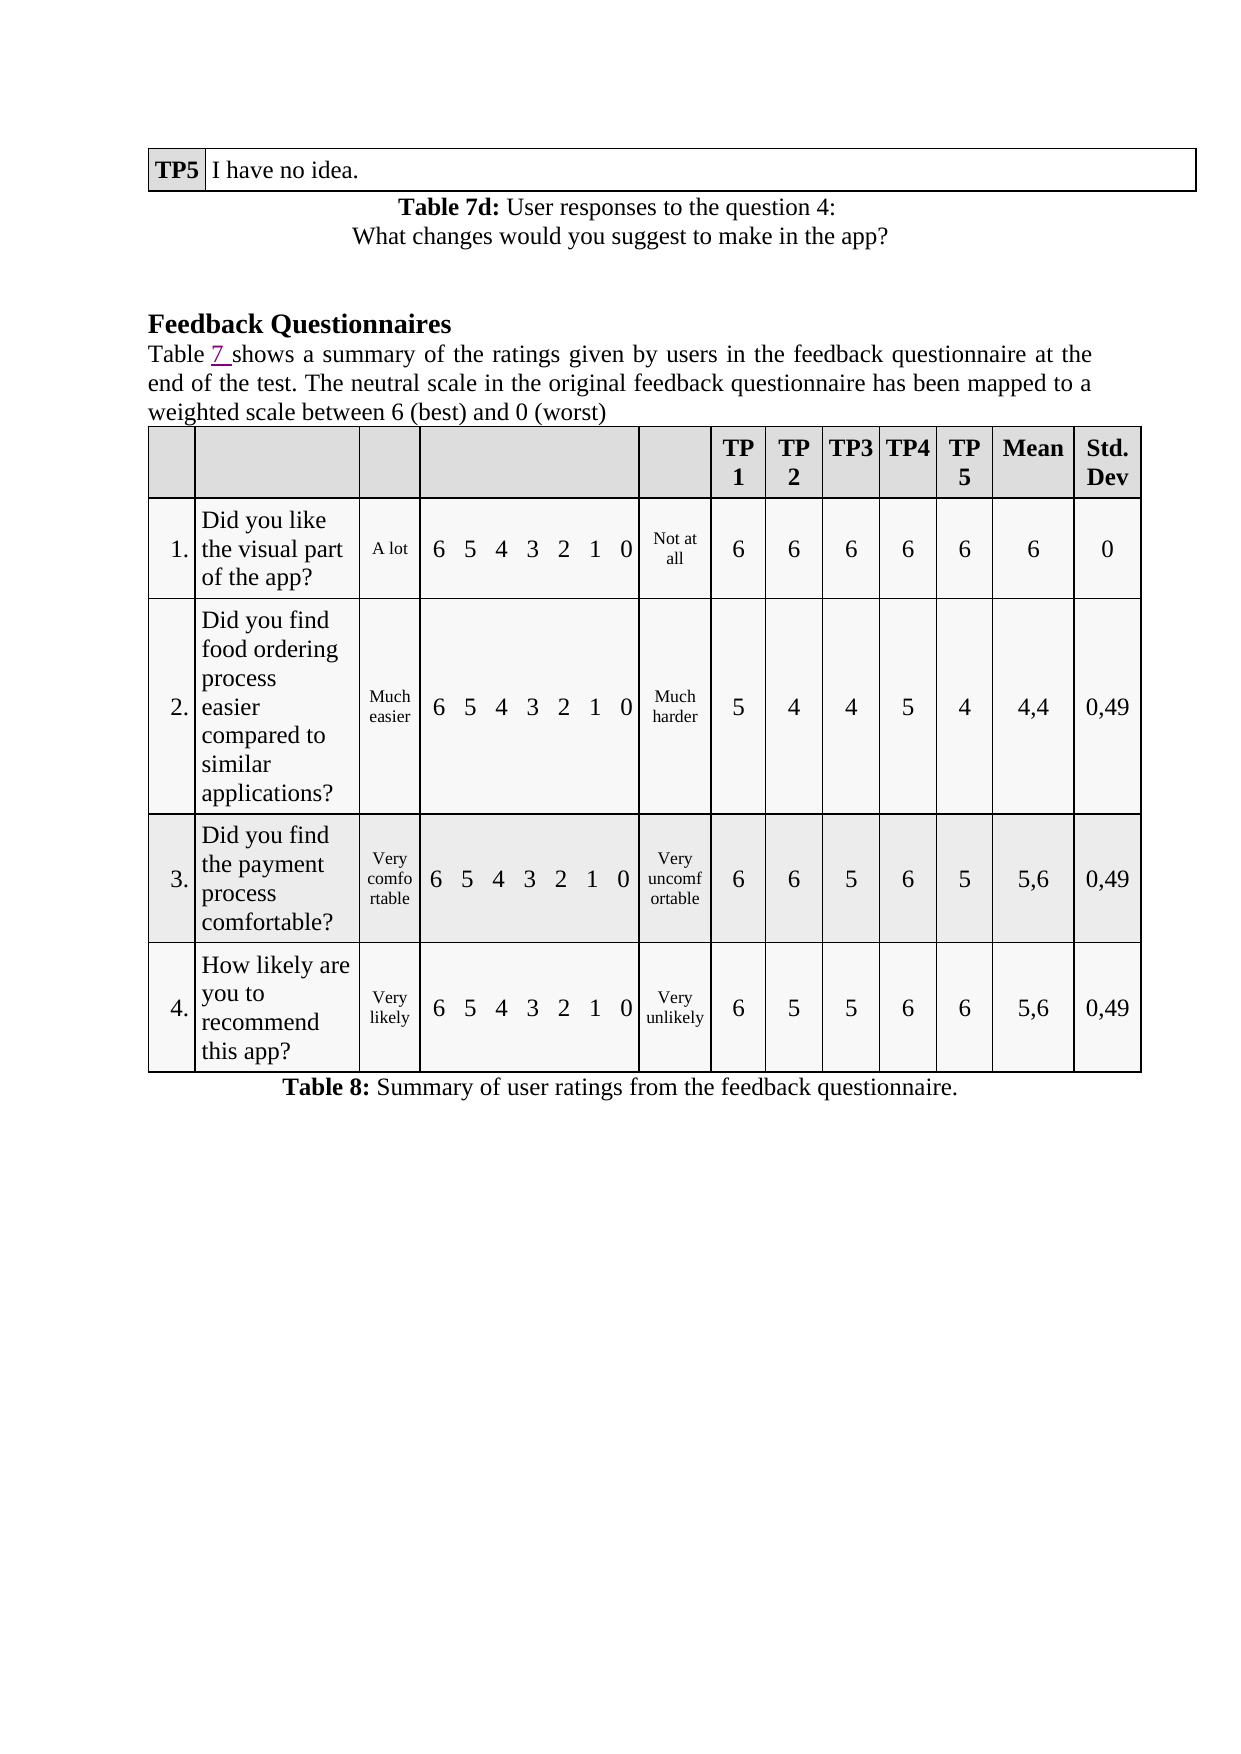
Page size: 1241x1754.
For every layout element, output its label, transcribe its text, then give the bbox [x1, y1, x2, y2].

table_header Std. Dev [1075, 427, 1140, 497]
table_cell 6 [712, 943, 765, 1071]
table_header [149, 427, 194, 497]
table_cell 6 [937, 499, 992, 597]
table_cell 6 5 4 3 2 1 0 [421, 943, 638, 1071]
table_cell 0 [1075, 499, 1140, 597]
table_cell 2. [149, 599, 194, 813]
table_cell Did you find the payment process comfortable? [196, 815, 359, 942]
table_header [196, 427, 359, 497]
table_header Mean [993, 427, 1073, 497]
table_cell 6 [880, 499, 936, 597]
table_cell Not at all [640, 499, 710, 597]
table_header TP1 [712, 427, 765, 497]
table_header [640, 427, 710, 497]
table_cell 4 [766, 599, 822, 813]
subtitle Feedback Questionnaires [148, 307, 1093, 339]
table_cell 6 [880, 943, 936, 1071]
table_cell 0,49 [1075, 943, 1140, 1071]
table_cell I have no idea. [206, 149, 1195, 190]
table_cell 6 [880, 815, 936, 942]
table_cell 6 5 4 3 2 1 0 [421, 499, 638, 597]
table_cell 6 [993, 499, 1073, 597]
table_cell 5 [712, 599, 765, 813]
table_cell 4,4 [993, 599, 1073, 813]
table_cell 5 [766, 943, 822, 1071]
table_cell 5,6 [993, 815, 1073, 942]
table_cell Very likely [360, 943, 419, 1071]
table_cell 4 [823, 599, 879, 813]
table_cell Very uncomfortable [640, 815, 710, 942]
table_cell Much easier [360, 599, 419, 813]
table_cell 0,49 [1075, 599, 1140, 813]
table_cell 6 [712, 499, 765, 597]
table_cell 6 [712, 815, 765, 942]
table_cell 4 [937, 599, 992, 813]
table_cell 5 [823, 815, 879, 942]
table_header TP3 [823, 427, 879, 497]
table_cell 1. [149, 499, 194, 597]
table_cell 5,6 [993, 943, 1073, 1071]
table_cell 5 [937, 815, 992, 942]
text Table 7d: User responses to the question 4: What changes would you suggest to make in the app? [148, 192, 1093, 249]
table_cell 6 [937, 943, 992, 1071]
table_cell Did you find food ordering process easier compared to similar applications? [196, 599, 359, 813]
table_cell A lot [360, 499, 419, 597]
table_cell 6 5 4 3 2 1 0 [421, 599, 638, 813]
table_cell How likely are you to recommend this app? [196, 943, 359, 1071]
table_cell Much harder [640, 599, 710, 813]
table_cell Very unlikely [640, 943, 710, 1071]
table_cell 6 [823, 499, 879, 597]
table_header [421, 427, 638, 497]
table_cell TP5 [149, 149, 205, 190]
table_cell 5 [823, 943, 879, 1071]
table_header TP2 [766, 427, 822, 497]
table_cell Very comfortable [360, 815, 419, 942]
table_cell 0,49 [1075, 815, 1140, 942]
text Table 7 shows a summary of the ratings given by users in the feedback questionnaire at the end of the test. The neutral scale in the original feedback questionnaire has been mapped to a weighted scale between 6 (best) and 0 (worst) [148, 339, 1093, 426]
table_cell Did you like the visual part of the app? [196, 499, 359, 597]
table_cell 4. [149, 943, 194, 1071]
text Table 8: Summary of user ratings from the feedback questionnaire. [148, 1073, 1093, 1101]
table_header TP4 [880, 427, 936, 497]
table_cell 5 [880, 599, 936, 813]
table_cell 6 [766, 815, 822, 942]
table_header TP5 [937, 427, 992, 497]
table_header [360, 427, 419, 497]
table_cell 6 [766, 499, 822, 597]
table_cell 3. [149, 815, 194, 942]
table_cell 6 5 4 3 2 1 0 [421, 815, 638, 942]
